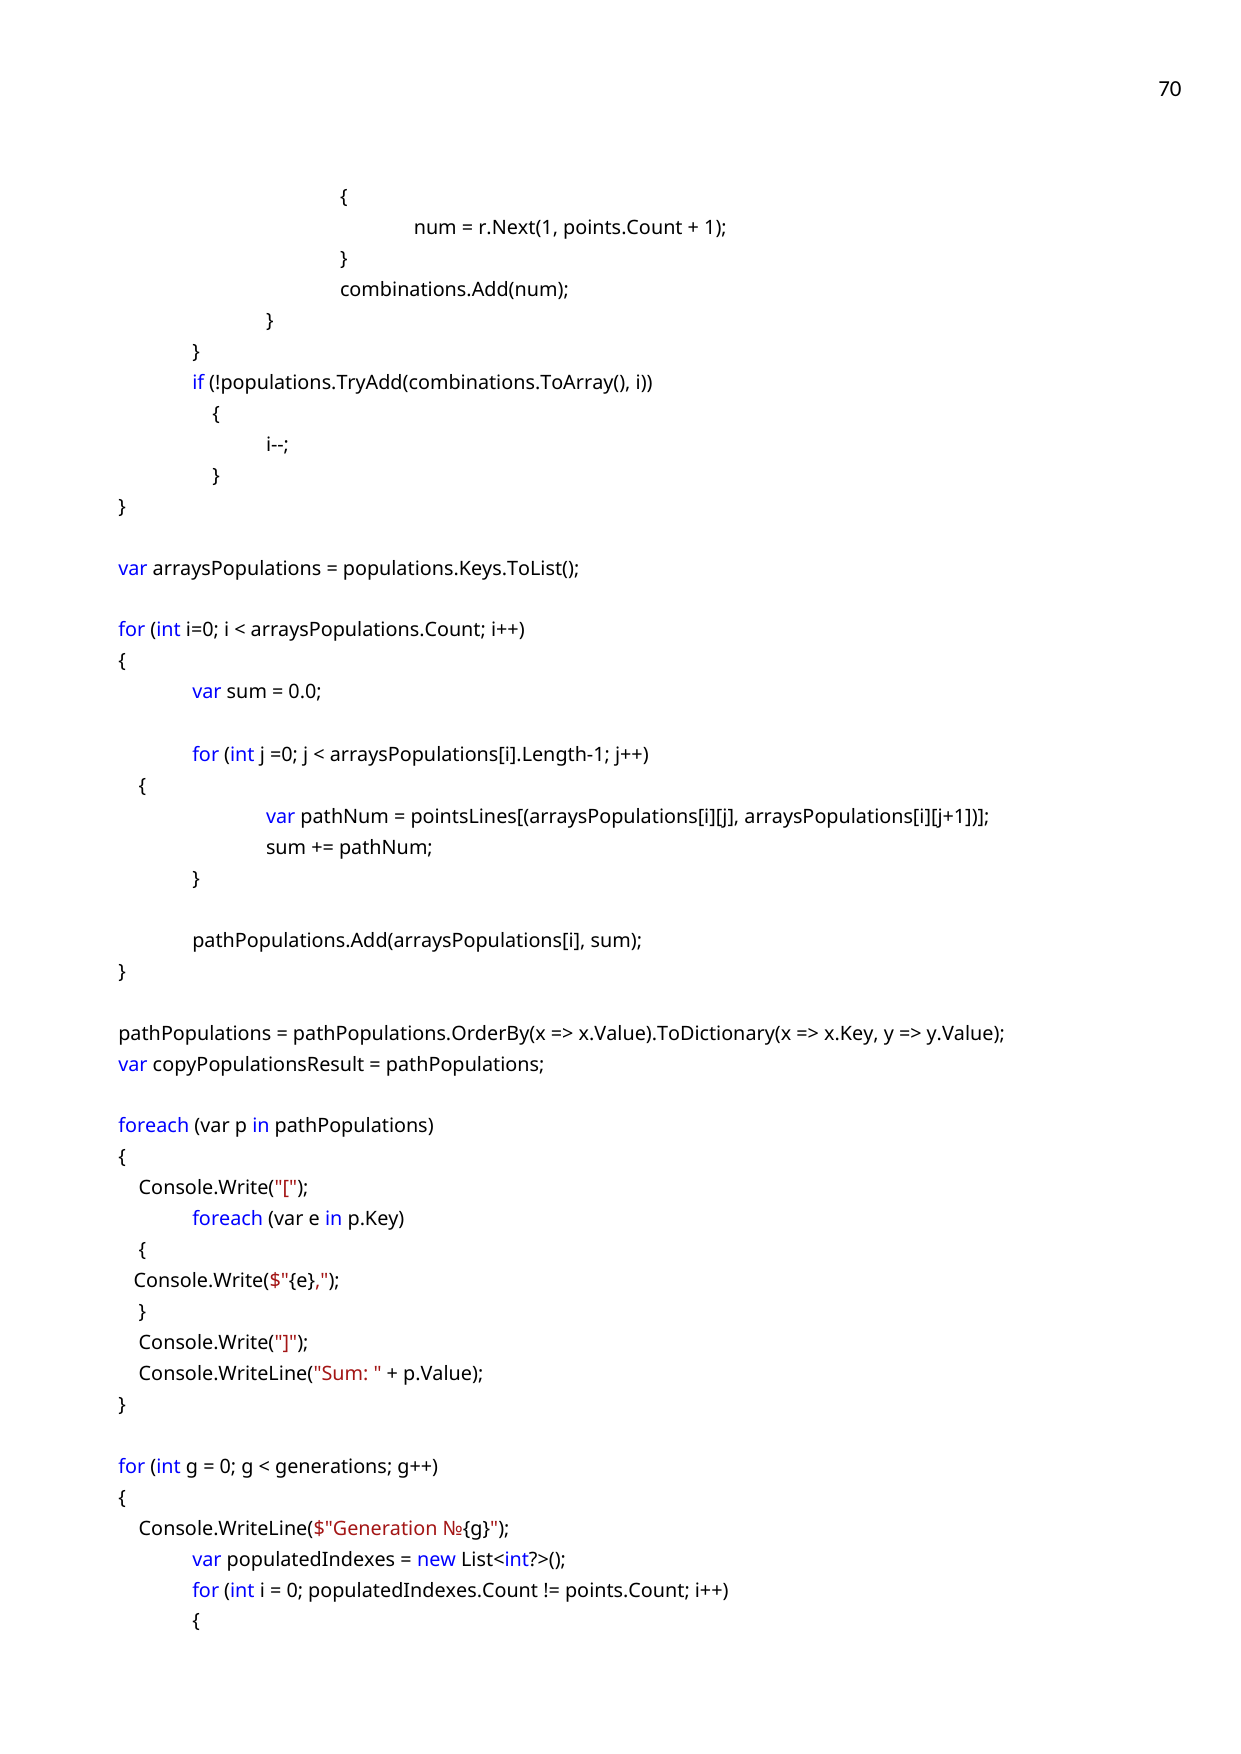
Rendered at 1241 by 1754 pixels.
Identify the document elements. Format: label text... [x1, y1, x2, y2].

text } [118, 1390, 1181, 1417]
text combinations.Add(num); [118, 275, 1181, 302]
text pathPopulations = pathPopulations.OrderBy(x => x.Value).ToDictionary(x => x.Key, y => y.Value); [118, 1019, 1181, 1046]
text Console.WriteLine("Sum: " + p.Value); [118, 1359, 1181, 1386]
text { [118, 183, 1181, 209]
text foreach (var e in p.Key) [118, 1204, 1181, 1232]
text } [118, 957, 1181, 984]
text Console.Write("["); [118, 1174, 1181, 1201]
text var arraysPopulations = populations.Keys.ToList(); [118, 554, 1181, 581]
text for (int g = 0; g < generations; g++) [118, 1452, 1181, 1479]
text i--; [192, 430, 1181, 457]
text } [118, 244, 1181, 271]
text { [118, 771, 1181, 798]
text { [192, 399, 1181, 426]
text for (int i=0; i < arraysPopulations.Count; i++) [118, 616, 1181, 643]
text if (!populations.TryAdd(combinations.ToArray(), i)) [118, 368, 1181, 395]
text var copyPopulationsResult = pathPopulations; [118, 1050, 1181, 1077]
text Console.Write("]"); [118, 1328, 1181, 1355]
text foreach (var p in pathPopulations) [118, 1112, 1181, 1139]
text sum += pathNum; [118, 833, 1181, 860]
text { [118, 1607, 1181, 1634]
text for (int j =0; j < arraysPopulations[i].Length-1; j++) [118, 741, 1181, 767]
text } [192, 461, 1181, 488]
text var populatedIndexes = new List<int?>(); [118, 1545, 1181, 1572]
text num = r.Next(1, points.Count + 1); [118, 213, 1181, 241]
text Console.WriteLine($"Generation №{g}"); [118, 1514, 1181, 1541]
text { [118, 1143, 1181, 1170]
text } [118, 1297, 1181, 1324]
text pathPopulations.Add(arraysPopulations[i], sum); [118, 926, 1181, 953]
text for (int i = 0; populatedIndexes.Count != points.Count; i++) [118, 1576, 1181, 1603]
text Console.Write($"{e},"); [118, 1266, 1181, 1293]
text { [118, 1236, 1181, 1262]
text var sum = 0.0; [118, 678, 1181, 704]
text } [118, 492, 1181, 519]
text } [118, 306, 1181, 333]
text } [118, 337, 1181, 364]
text { [118, 1483, 1181, 1510]
text } [118, 864, 1181, 891]
text { [118, 647, 1181, 674]
text var pathNum = pointsLines[(arraysPopulations[i][j], arraysPopulations[i][j+1])]; [118, 802, 1181, 829]
